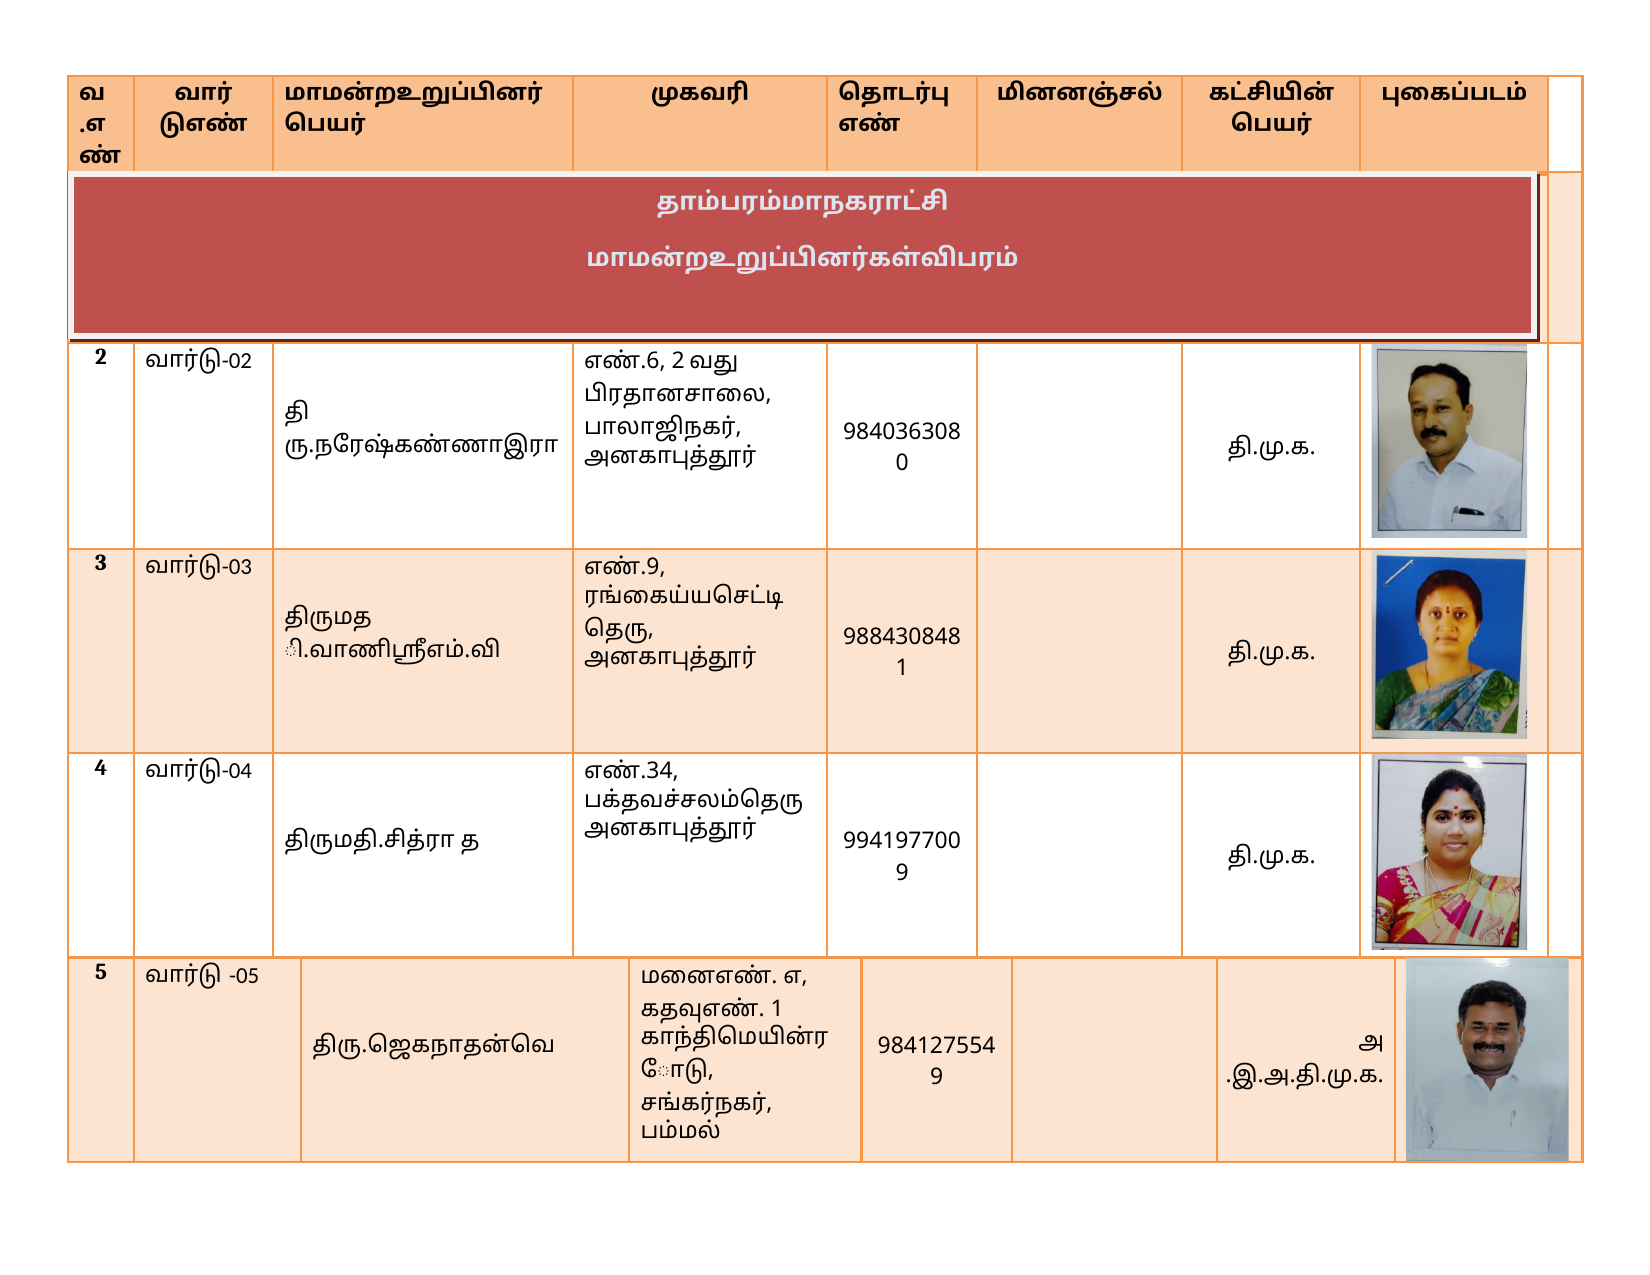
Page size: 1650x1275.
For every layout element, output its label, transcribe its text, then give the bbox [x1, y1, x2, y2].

table_cell [978, 550, 1181, 752]
table_cell வார்டு-03 [135, 550, 272, 752]
table_cell [978, 754, 1181, 956]
table_header முகவரி [574, 77, 826, 171]
picture [1371, 754, 1528, 950]
table_cell திருமதி.வாணிஸ்ரீஎம்.வி [274, 550, 572, 752]
table_cell திரு.நரேஷ்கண்ணாஇரா [274, 344, 572, 548]
table_header வ.எண் [69, 77, 133, 171]
table_cell [978, 344, 1181, 548]
table_cell [1361, 754, 1547, 956]
table_cell எண்.9, ரங்கைய்யசெட்டிதெரு, அனகாபுத்தூர் [574, 550, 826, 752]
picture [1406, 958, 1569, 1161]
table_cell [1013, 959, 1216, 1161]
table_cell 2 [69, 344, 133, 548]
table_header புகைப்படம் [1361, 77, 1547, 171]
table_cell 5 [69, 959, 133, 1161]
table_cell திருமதி.சித்ரா த [274, 754, 572, 956]
table_header மினனஞ்சல் [978, 77, 1181, 171]
table_cell [1569, 959, 1581, 1161]
table_cell [1361, 344, 1547, 548]
table_cell மனைஎண். எ, கதவுஎண். 1 காந்திமெயின்ரோடு, சங்கர்நகர், பம்மல் [630, 959, 860, 1161]
table_cell தி.மு.க. [1183, 344, 1359, 548]
table_cell 9841275549 [863, 959, 1011, 1161]
picture [1371, 344, 1528, 538]
table_cell [1540, 176, 1547, 342]
table_cell வார்டு-04 [135, 754, 272, 956]
table_header தொடர்பு எண் [828, 77, 976, 171]
table_header மாமன்றஉறுப்பினர்பெயர் [274, 77, 572, 171]
table_cell 3 [69, 550, 133, 752]
table_cell எண்.6, 2வது பிரதானசாலை, பாலாஜிநகர், அனகாபுத்தூர் [574, 344, 826, 548]
table_cell திரு.ஜெகநாதன்வெ [302, 959, 628, 1161]
table_cell எண்.34, பக்தவச்சலம்தெரு அனகாபுத்தூர் [574, 754, 826, 956]
table_cell 4 [69, 754, 133, 956]
table_cell தி.மு.க. [1183, 754, 1359, 956]
table_cell [1396, 959, 1406, 1161]
table_cell அ.இ.அ.தி.மு.க. [1218, 959, 1394, 1161]
table_cell வார்டு -05 [135, 959, 300, 1161]
table_header வார்டுஎண் [135, 77, 272, 171]
table_cell 9840363080 [828, 344, 976, 548]
table_cell தி.மு.க. [1183, 550, 1359, 752]
picture [1371, 550, 1528, 739]
table_cell வார்டு-02 [135, 344, 272, 548]
table_cell 9884308481 [828, 550, 976, 752]
table_header கட்சியின் பெயர் [1183, 77, 1359, 171]
table_cell [1361, 550, 1547, 752]
table_cell 9941977009 [828, 754, 976, 956]
